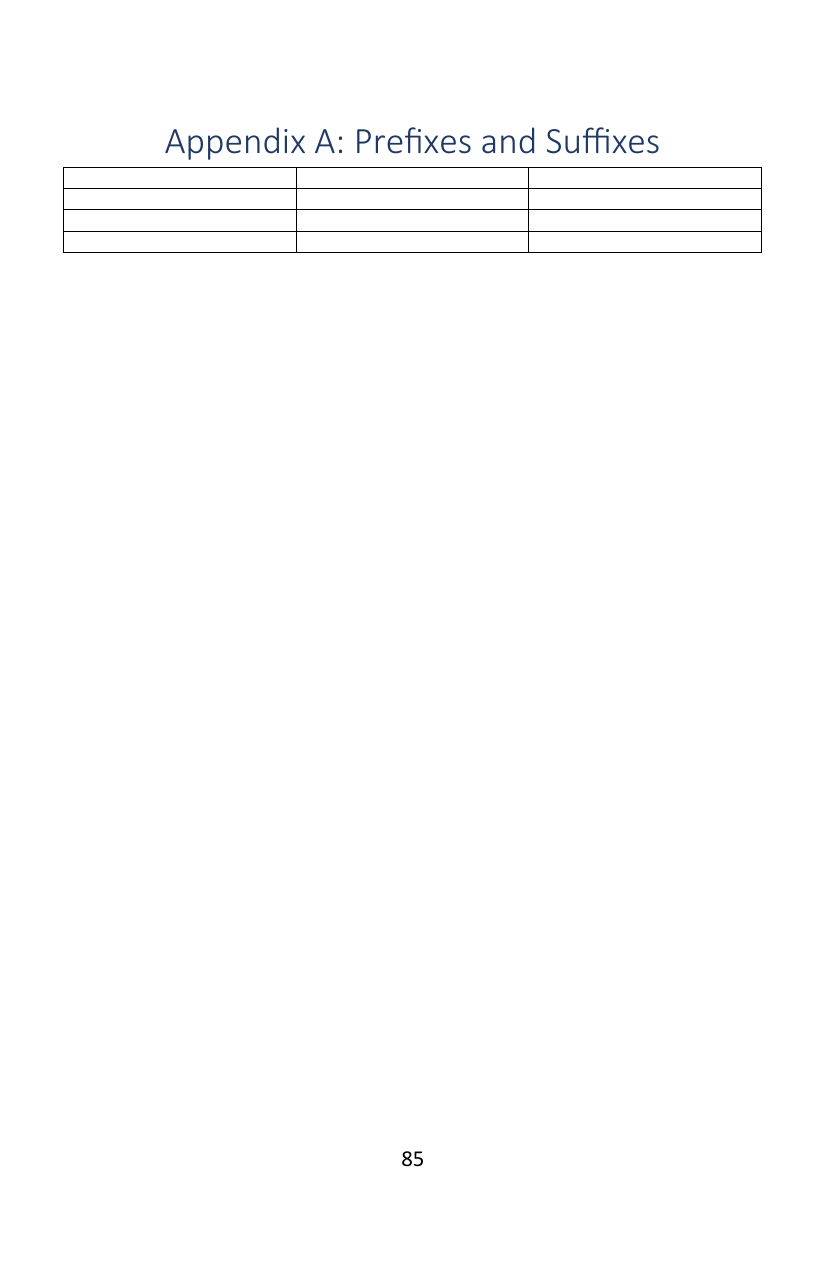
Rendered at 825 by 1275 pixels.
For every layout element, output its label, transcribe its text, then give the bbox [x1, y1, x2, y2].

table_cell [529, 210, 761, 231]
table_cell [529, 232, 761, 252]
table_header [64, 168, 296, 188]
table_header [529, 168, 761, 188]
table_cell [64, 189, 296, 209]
subtitle Appendix A: Prefixes and Suffixes [75, 117, 750, 162]
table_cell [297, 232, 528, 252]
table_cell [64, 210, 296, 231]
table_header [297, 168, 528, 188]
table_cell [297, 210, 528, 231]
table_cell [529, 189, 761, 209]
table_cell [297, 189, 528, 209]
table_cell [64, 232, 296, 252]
